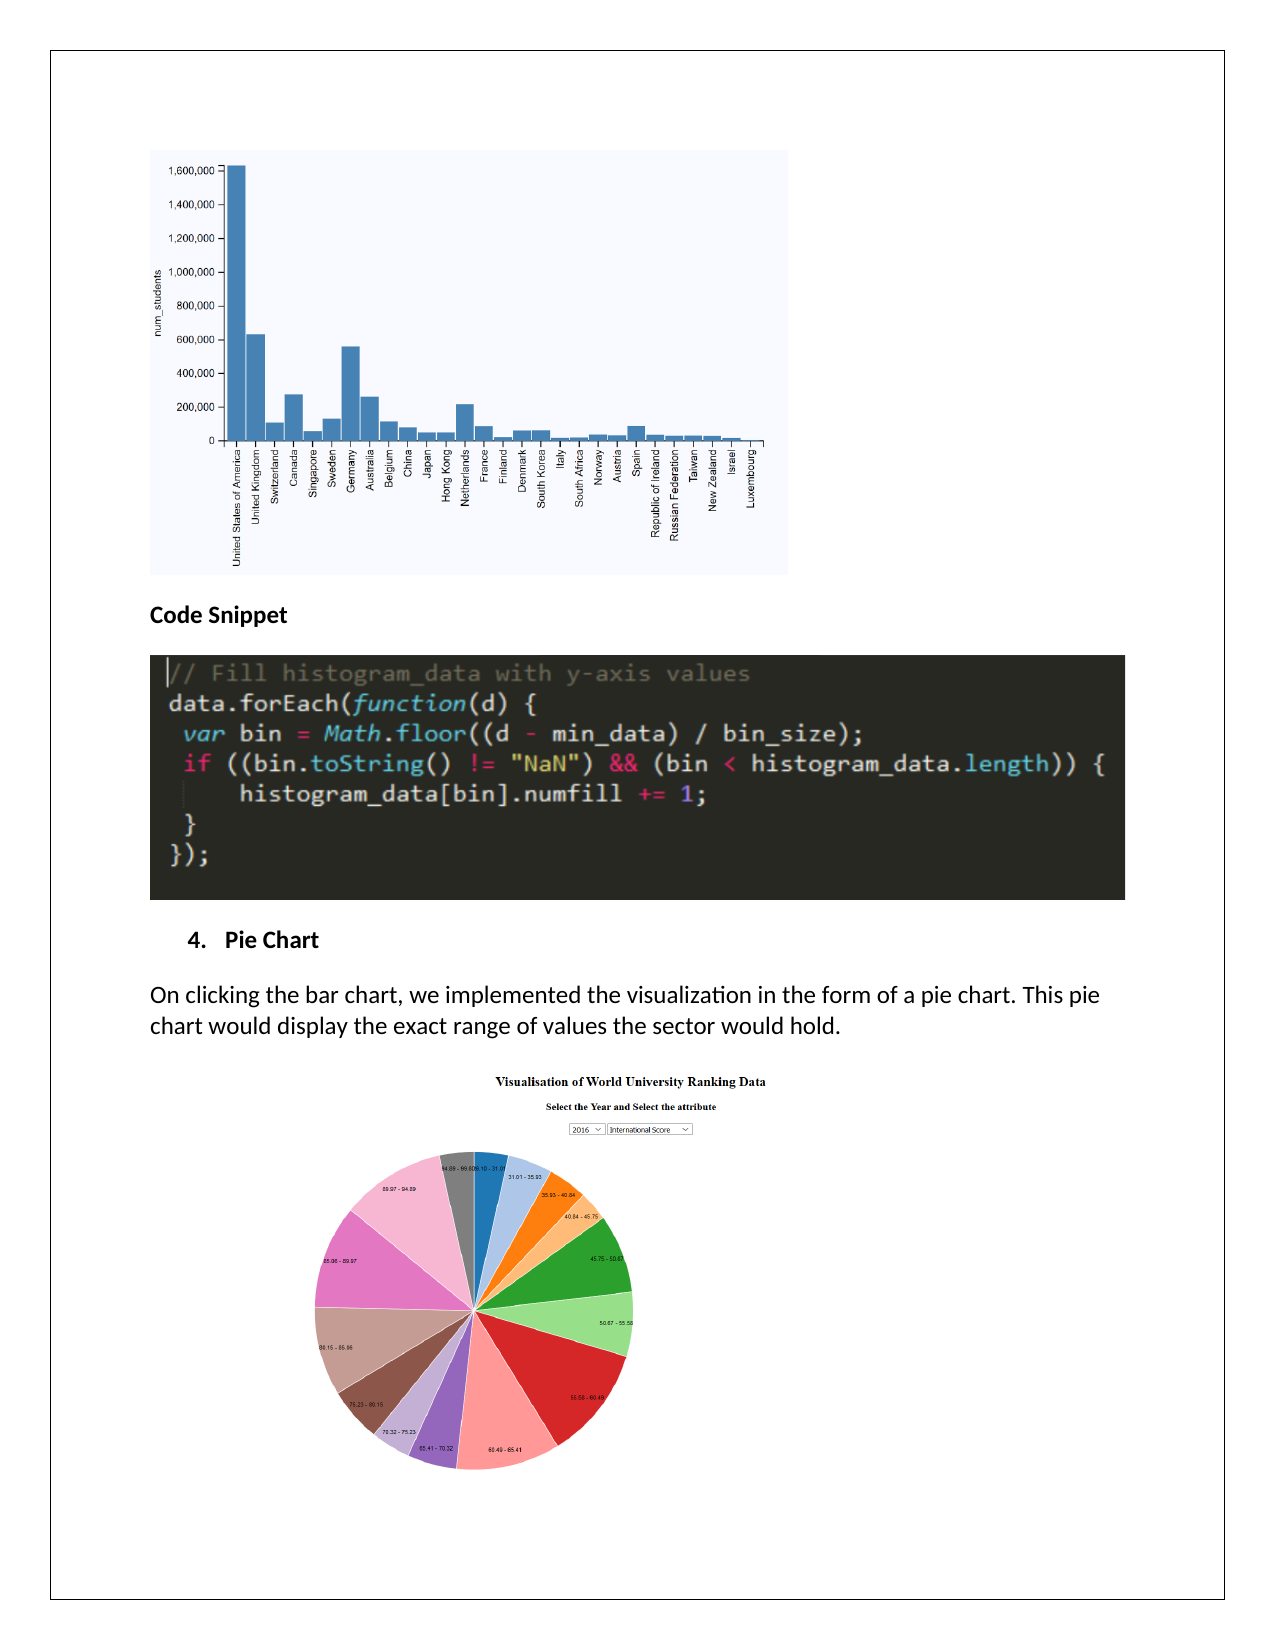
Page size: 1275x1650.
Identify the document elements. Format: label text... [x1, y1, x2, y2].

text Code Snippet [150, 599, 1125, 630]
picture [150, 150, 789, 575]
picture [150, 655, 1125, 900]
picture [251, 1065, 790, 1497]
text On clicking the bar chart, we implemented the visualization in the form of a pie chart. This pie chart would display the exact range of values the sector would hold. [150, 980, 1125, 1041]
list Pie Chart [187, 924, 1125, 955]
